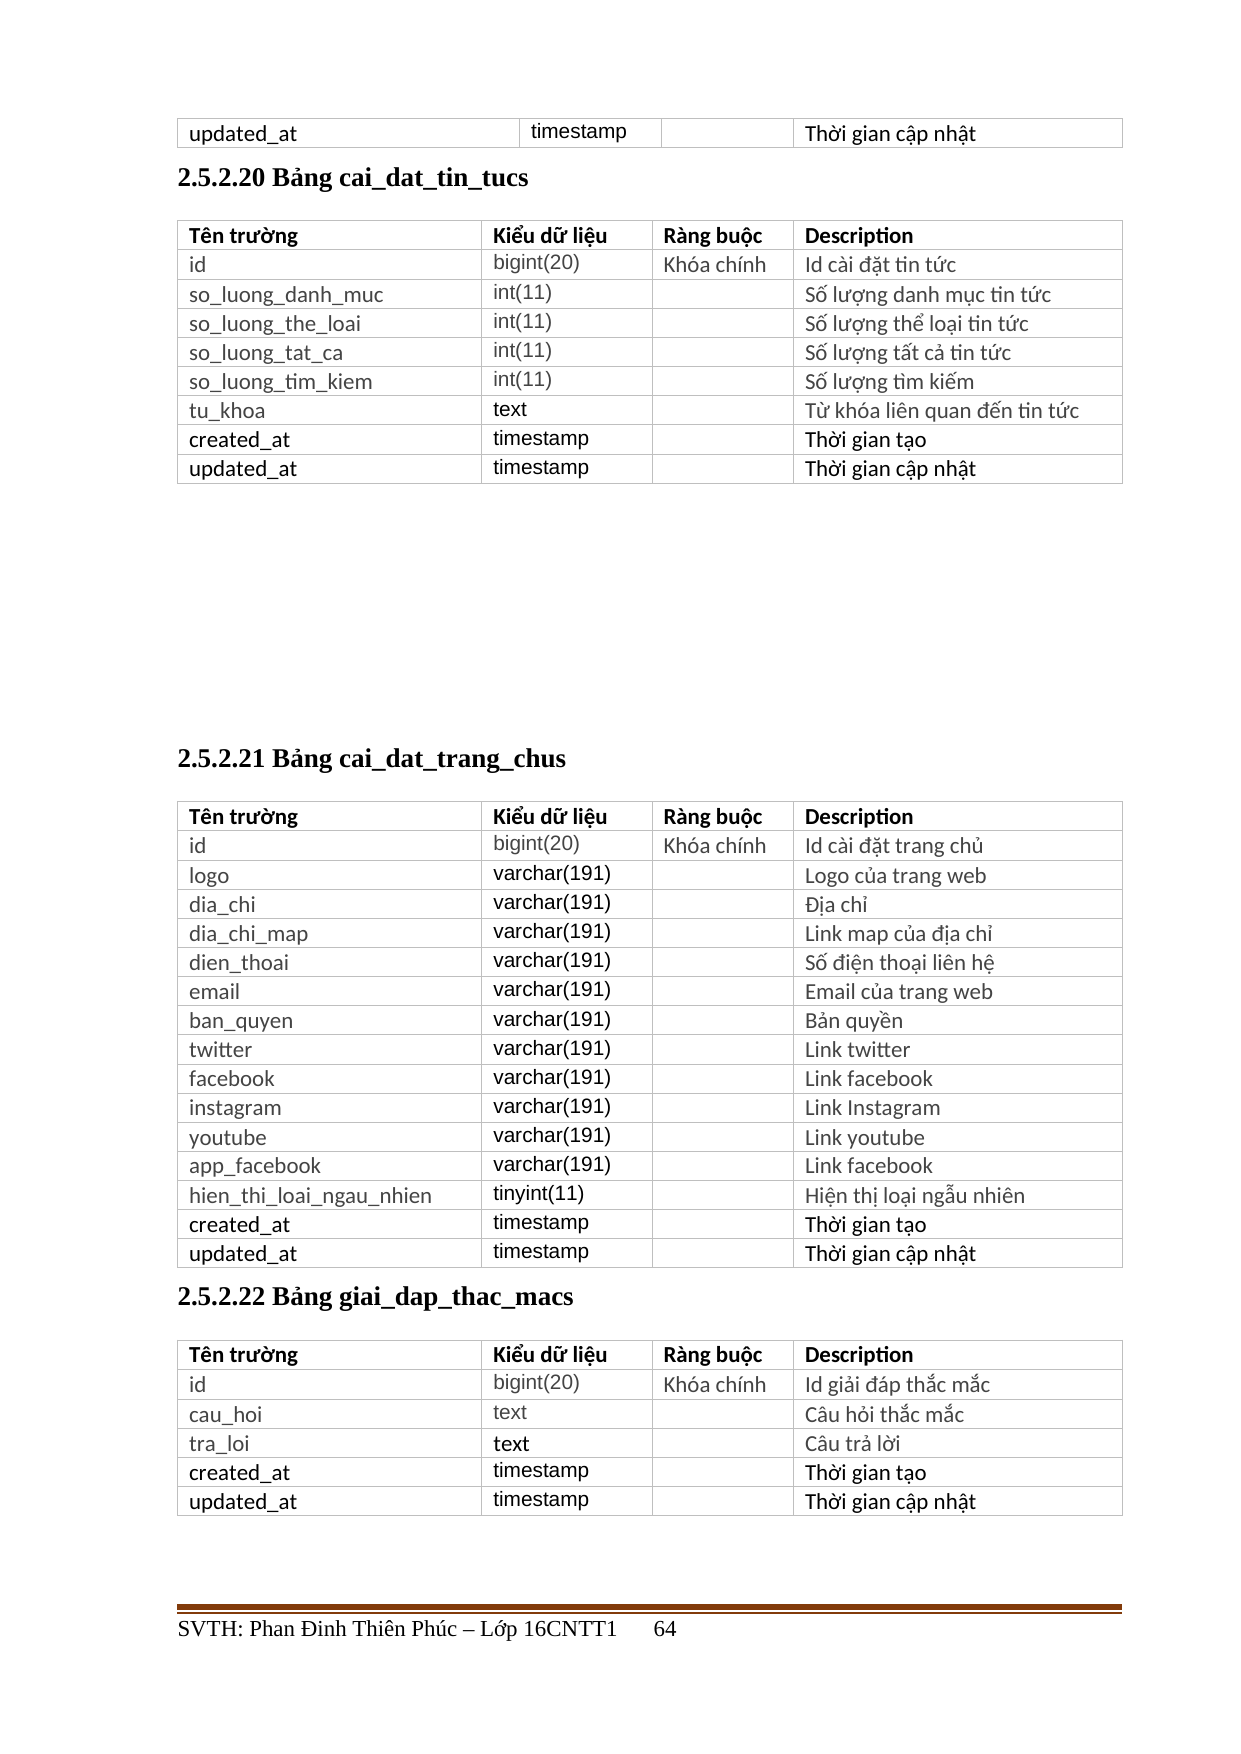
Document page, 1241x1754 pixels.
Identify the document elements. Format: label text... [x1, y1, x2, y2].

table_cell so_luong_danh_muc [178, 280, 481, 308]
table_cell int(11) [482, 280, 652, 308]
table_cell varchar(191) [482, 1123, 652, 1151]
table_cell youtube [178, 1123, 481, 1151]
table_cell timestamp [482, 1487, 652, 1515]
table_cell tu_khoa [178, 396, 481, 424]
table_cell varchar(191) [482, 890, 652, 918]
table_cell Link Instagram [794, 1094, 1122, 1122]
table_cell so_luong_the_loai [178, 309, 481, 337]
table_cell timestamp [482, 1210, 652, 1238]
table_cell [653, 1181, 793, 1209]
table_cell logo [178, 861, 481, 889]
table_cell Thời gian tạo [794, 1458, 1122, 1486]
table_cell Thời gian tạo [794, 425, 1122, 453]
table_cell [653, 1065, 793, 1092]
table_cell so_luong_tim_kiem [178, 367, 481, 395]
table_cell Câu trả lời [794, 1429, 1122, 1457]
table_cell twitter [178, 1035, 481, 1063]
table_cell Khóa chính [653, 250, 793, 279]
table_header Kiểu dữ liệu [482, 1341, 652, 1369]
table_cell id [178, 1370, 481, 1399]
table_cell Id cài đặt trang chủ [794, 831, 1122, 860]
list 2.5.2.20 Bảng cai_dat_tin_tucs [177, 161, 1122, 192]
table_cell Địa chỉ [794, 890, 1122, 918]
table_header Ràng buộc [653, 221, 793, 249]
table_cell Hiện thị loại ngẫu nhiên [794, 1181, 1122, 1209]
list 2.5.2.22 Bảng giai_dap_thac_macs [177, 1280, 1122, 1312]
table_cell cau_hoi [178, 1400, 481, 1428]
table_cell Logo của trang web [794, 861, 1122, 889]
table_cell Thời gian cập nhật [794, 119, 1122, 147]
table_cell [653, 1239, 793, 1267]
table_cell [653, 977, 793, 1005]
table_header Description [794, 802, 1122, 830]
table_header Ràng buộc [653, 1341, 793, 1369]
table_cell dien_thoai [178, 948, 481, 976]
table_cell so_luong_tat_ca [178, 338, 481, 366]
table_cell text [482, 396, 652, 424]
table_cell Thời gian tạo [794, 1210, 1122, 1238]
table_cell [653, 1152, 793, 1180]
table_cell [653, 1429, 793, 1457]
table_cell updated_at [178, 455, 481, 482]
table_cell Số lượng thể loại tin tức [794, 309, 1122, 337]
table_cell varchar(191) [482, 861, 652, 889]
table_cell Id giải đáp thắc mắc [794, 1370, 1122, 1399]
table_cell varchar(191) [482, 1094, 652, 1122]
table_cell dia_chi_map [178, 919, 481, 947]
table_cell created_at [178, 1210, 481, 1238]
table_cell timestamp [520, 119, 661, 147]
table_cell [653, 1400, 793, 1428]
table_cell dia_chi [178, 890, 481, 918]
table_cell int(11) [482, 338, 652, 366]
table_cell instagram [178, 1094, 481, 1122]
table_cell int(11) [482, 367, 652, 395]
table_cell [653, 455, 793, 482]
table_cell Số lượng tất cả tin tức [794, 338, 1122, 366]
table_cell timestamp [482, 455, 652, 482]
table_cell [653, 1210, 793, 1238]
table_cell [653, 890, 793, 918]
table_cell [653, 948, 793, 976]
table_cell facebook [178, 1065, 481, 1092]
table_cell updated_at [178, 1239, 481, 1267]
table_cell varchar(191) [482, 919, 652, 947]
table_cell [653, 1487, 793, 1515]
table_cell email [178, 977, 481, 1005]
table_cell timestamp [482, 1458, 652, 1486]
table_cell [653, 1094, 793, 1122]
table_cell Khóa chính [653, 831, 793, 860]
table_cell Link youtube [794, 1123, 1122, 1151]
table_cell created_at [178, 425, 481, 453]
table_cell varchar(191) [482, 1006, 652, 1034]
table_cell varchar(191) [482, 1065, 652, 1092]
table_header Tên trường [178, 802, 481, 830]
table_cell text [482, 1429, 652, 1457]
list 2.5.2.21 Bảng cai_dat_trang_chus [177, 742, 1122, 773]
table_cell int(11) [482, 309, 652, 337]
table_cell created_at [178, 1458, 481, 1486]
table_cell [662, 119, 793, 147]
table_cell [653, 861, 793, 889]
table_cell Id cài đặt tin tức [794, 250, 1122, 279]
table_cell varchar(191) [482, 948, 652, 976]
table_cell [653, 919, 793, 947]
table_header Tên trường [178, 221, 481, 249]
table_cell tra_loi [178, 1429, 481, 1457]
table_cell Link map của địa chỉ [794, 919, 1122, 947]
table_cell [653, 1458, 793, 1486]
table_cell varchar(191) [482, 1152, 652, 1180]
table_cell Câu hỏi thắc mắc [794, 1400, 1122, 1428]
table_cell Link facebook [794, 1065, 1122, 1092]
table_cell bigint(20) [482, 831, 652, 860]
table_cell Email của trang web [794, 977, 1122, 1005]
table_cell [653, 425, 793, 453]
table_cell updated_at [178, 119, 519, 147]
table_cell text [482, 1400, 652, 1428]
table_header Tên trường [178, 1341, 481, 1369]
table_cell [653, 1035, 793, 1063]
table_cell Link twitter [794, 1035, 1122, 1063]
table_cell [653, 367, 793, 395]
table_cell bigint(20) [482, 250, 652, 279]
table_cell bigint(20) [482, 1370, 652, 1399]
table_cell [653, 396, 793, 424]
table_cell id [178, 250, 481, 279]
table_cell id [178, 831, 481, 860]
table_cell [653, 280, 793, 308]
table_cell hien_thi_loai_ngau_nhien [178, 1181, 481, 1209]
table_cell Khóa chính [653, 1370, 793, 1399]
table_cell app_facebook [178, 1152, 481, 1180]
table_cell Bản quyền [794, 1006, 1122, 1034]
table_cell Số điện thoại liên hệ [794, 948, 1122, 976]
table_cell [653, 309, 793, 337]
table_cell updated_at [178, 1487, 481, 1515]
table_cell Link facebook [794, 1152, 1122, 1180]
table_header Description [794, 1341, 1122, 1369]
table_cell Số lượng danh mục tin tức [794, 280, 1122, 308]
table_header Ràng buộc [653, 802, 793, 830]
table_cell [653, 1006, 793, 1034]
table_cell [653, 1123, 793, 1151]
table_cell timestamp [482, 425, 652, 453]
table_cell tinyint(11) [482, 1181, 652, 1209]
table_header Description [794, 221, 1122, 249]
table_cell Thời gian cập nhật [794, 1239, 1122, 1267]
table_header Kiểu dữ liệu [482, 221, 652, 249]
table_cell varchar(191) [482, 977, 652, 1005]
table_cell timestamp [482, 1239, 652, 1267]
table_cell Số lượng tìm kiếm [794, 367, 1122, 395]
table_header Kiểu dữ liệu [482, 802, 652, 830]
table_cell Thời gian cập nhật [794, 1487, 1122, 1515]
table_cell Từ khóa liên quan đến tin tức [794, 396, 1122, 424]
table_cell ban_quyen [178, 1006, 481, 1034]
table_cell varchar(191) [482, 1035, 652, 1063]
table_cell Thời gian cập nhật [794, 455, 1122, 482]
table_cell [653, 338, 793, 366]
